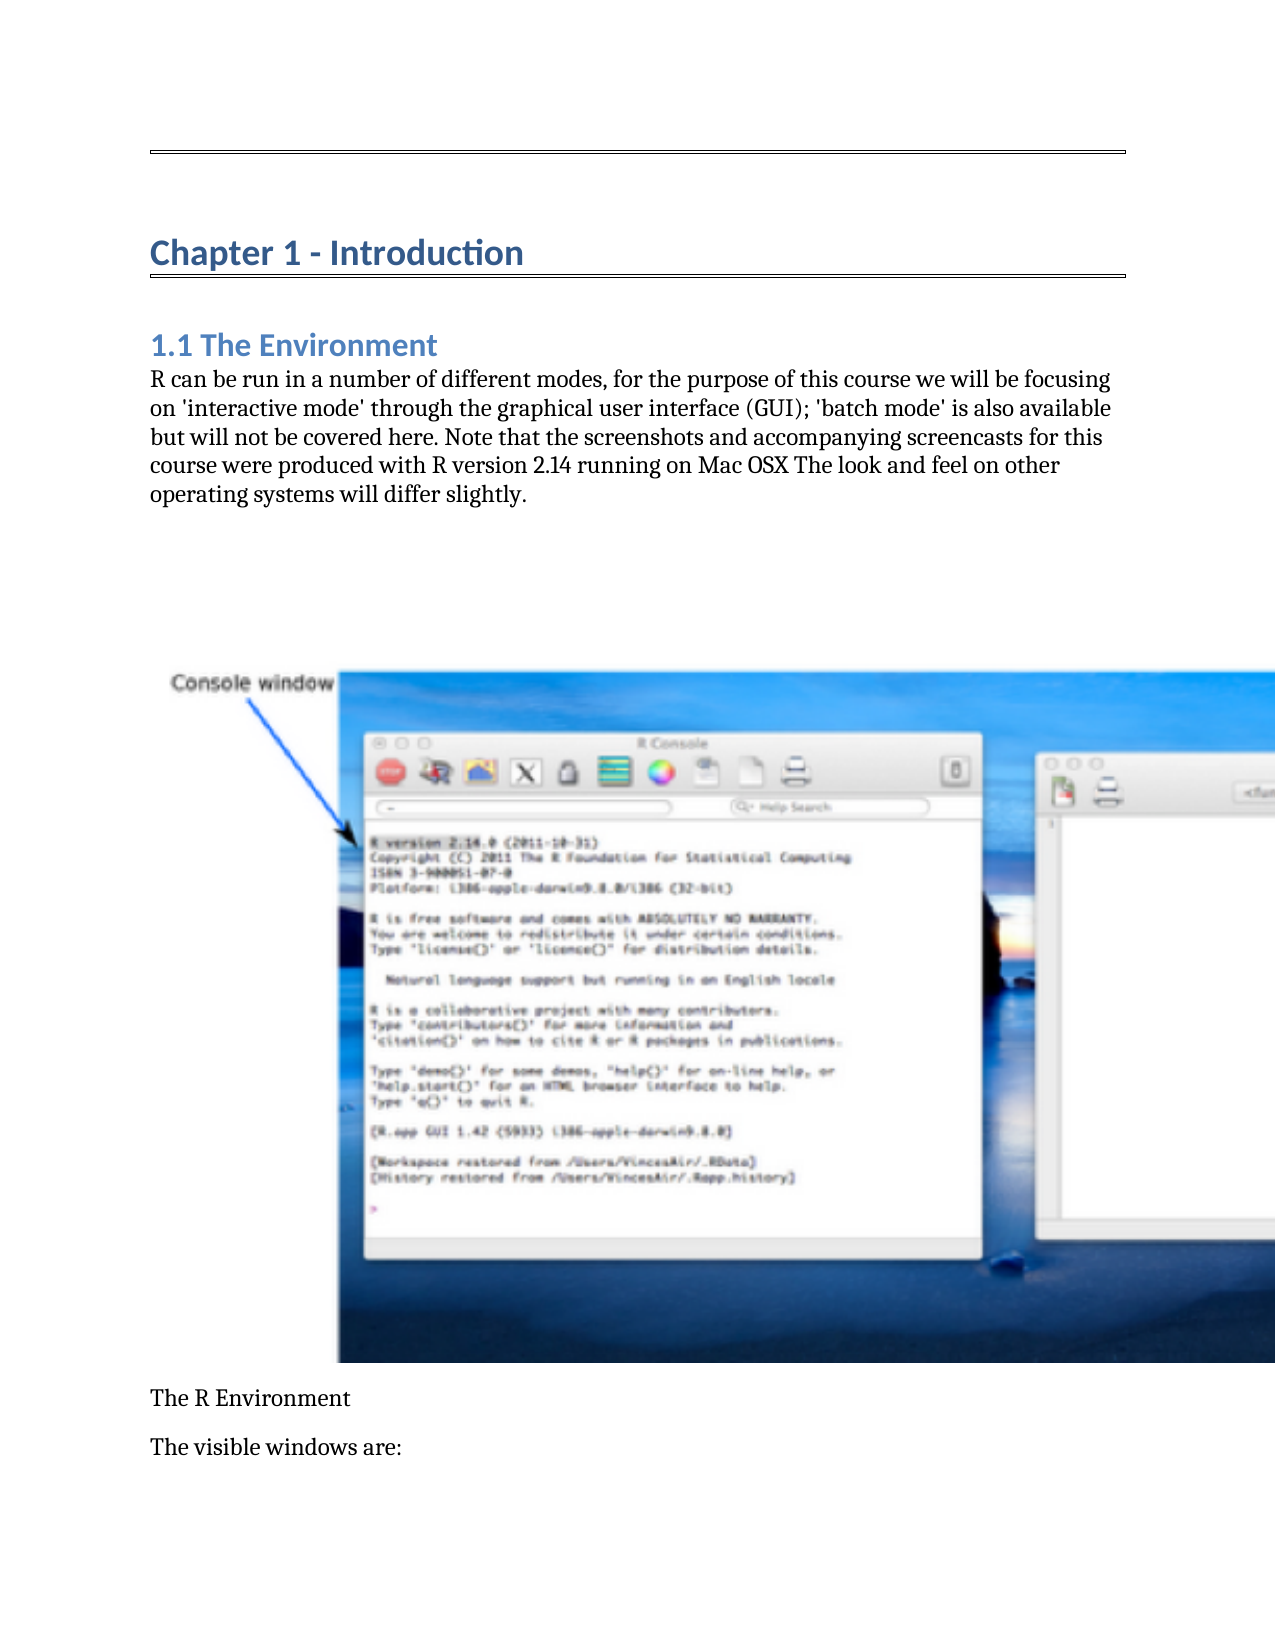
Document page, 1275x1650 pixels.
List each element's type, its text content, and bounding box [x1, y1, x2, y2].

picture [168, 529, 1275, 1363]
subtitle 1.1 The Environment [150, 324, 1125, 365]
subtitle Chapter 1 - Introduction [150, 229, 1125, 274]
text R can be run in a number of different modes, for the purpose of this course we will be focusing on 'interactive mode' through the graphical user interface (GUI); 'batch mode' is also available but will not be covered here. Note that the screenshots and accompanying screencasts for this course were produced with R version 2.14 running on Mac OSX The look and feel on other operating systems will differ slightly. [150, 365, 1125, 509]
text The visible windows are: [150, 1433, 1125, 1462]
